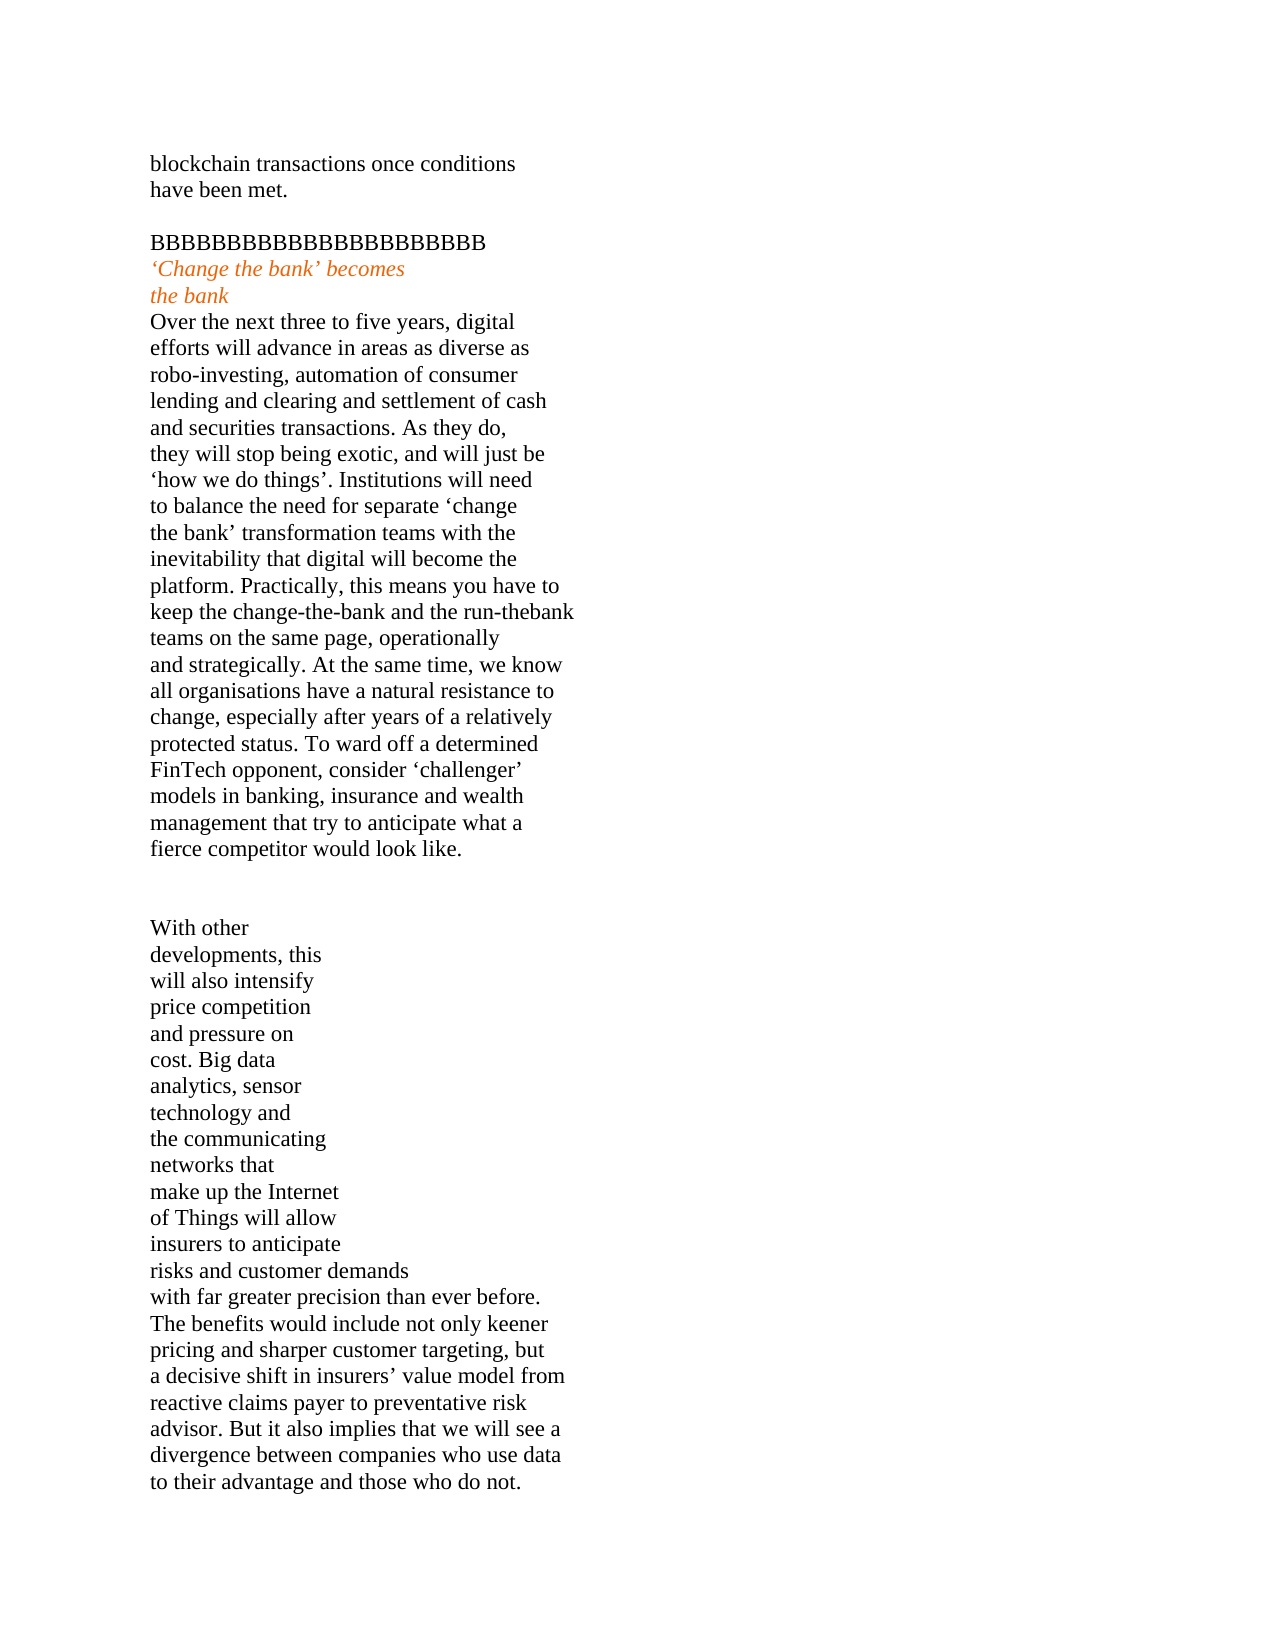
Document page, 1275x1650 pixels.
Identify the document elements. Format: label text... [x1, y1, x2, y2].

text reactive claims payer to preventative risk [150, 1389, 1125, 1415]
text a decisive shift in insurers’ value model from [150, 1362, 1125, 1389]
text they will stop being exotic, and will just be [150, 440, 1125, 466]
text and securities transactions. As they do, [150, 413, 1125, 440]
text price competition [150, 993, 1125, 1020]
text and strategically. At the same time, we know [150, 651, 1125, 677]
text The benefits would include not only keener [150, 1309, 1125, 1336]
text all organisations have a natural resistance to [150, 677, 1125, 703]
text the communicating [150, 1125, 1125, 1151]
text will also intensify [150, 967, 1125, 993]
text divergence between companies who use data [150, 1441, 1125, 1468]
text to their advantage and those who do not. [150, 1468, 1125, 1494]
text cost. Big data [150, 1046, 1125, 1072]
text robo-investing, automation of consumer [150, 361, 1125, 387]
text ‘how we do things’. Institutions will need [150, 466, 1125, 493]
text inevitability that digital will become the [150, 545, 1125, 572]
text to balance the need for separate ‘change [150, 493, 1125, 519]
text make up the Internet [150, 1178, 1125, 1204]
text With other [150, 914, 1125, 941]
text analytics, sensor [150, 1072, 1125, 1099]
text technology and [150, 1099, 1125, 1125]
text have been met. [150, 176, 1125, 203]
text BBBBBBBBBBBBBBBBBBBBBB [150, 229, 1125, 255]
text insurers to anticipate [150, 1231, 1125, 1257]
text keep the change-the-bank and the run-thebank [150, 598, 1125, 624]
text management that try to anticipate what a [150, 809, 1125, 835]
text teams on the same page, operationally [150, 624, 1125, 651]
text efforts will advance in areas as diverse as [150, 334, 1125, 361]
text models in banking, insurance and wealth [150, 782, 1125, 809]
text the bank’ transformation teams with the [150, 519, 1125, 545]
text advisor. But it also implies that we will see a [150, 1415, 1125, 1441]
text lending and clearing and settlement of cash [150, 387, 1125, 413]
text platform. Practically, this means you have to [150, 572, 1125, 598]
text fierce competitor would look like. [150, 835, 1125, 862]
text FinTech opponent, consider ‘challenger’ [150, 756, 1125, 782]
text of Things will allow [150, 1204, 1125, 1231]
text the bank [150, 282, 1125, 308]
text change, especially after years of a relatively [150, 703, 1125, 730]
text and pressure on [150, 1020, 1125, 1046]
text protected status. To ward off a determined [150, 730, 1125, 756]
text networks that [150, 1151, 1125, 1178]
text with far greater precision than ever before. [150, 1283, 1125, 1309]
text risks and customer demands [150, 1257, 1125, 1283]
text developments, this [150, 941, 1125, 967]
text ‘Change the bank’ becomes [150, 255, 1125, 282]
text pricing and sharper customer targeting, but [150, 1336, 1125, 1362]
text blockchain transactions once conditions [150, 150, 1125, 176]
text Over the next three to five years, digital [150, 308, 1125, 334]
